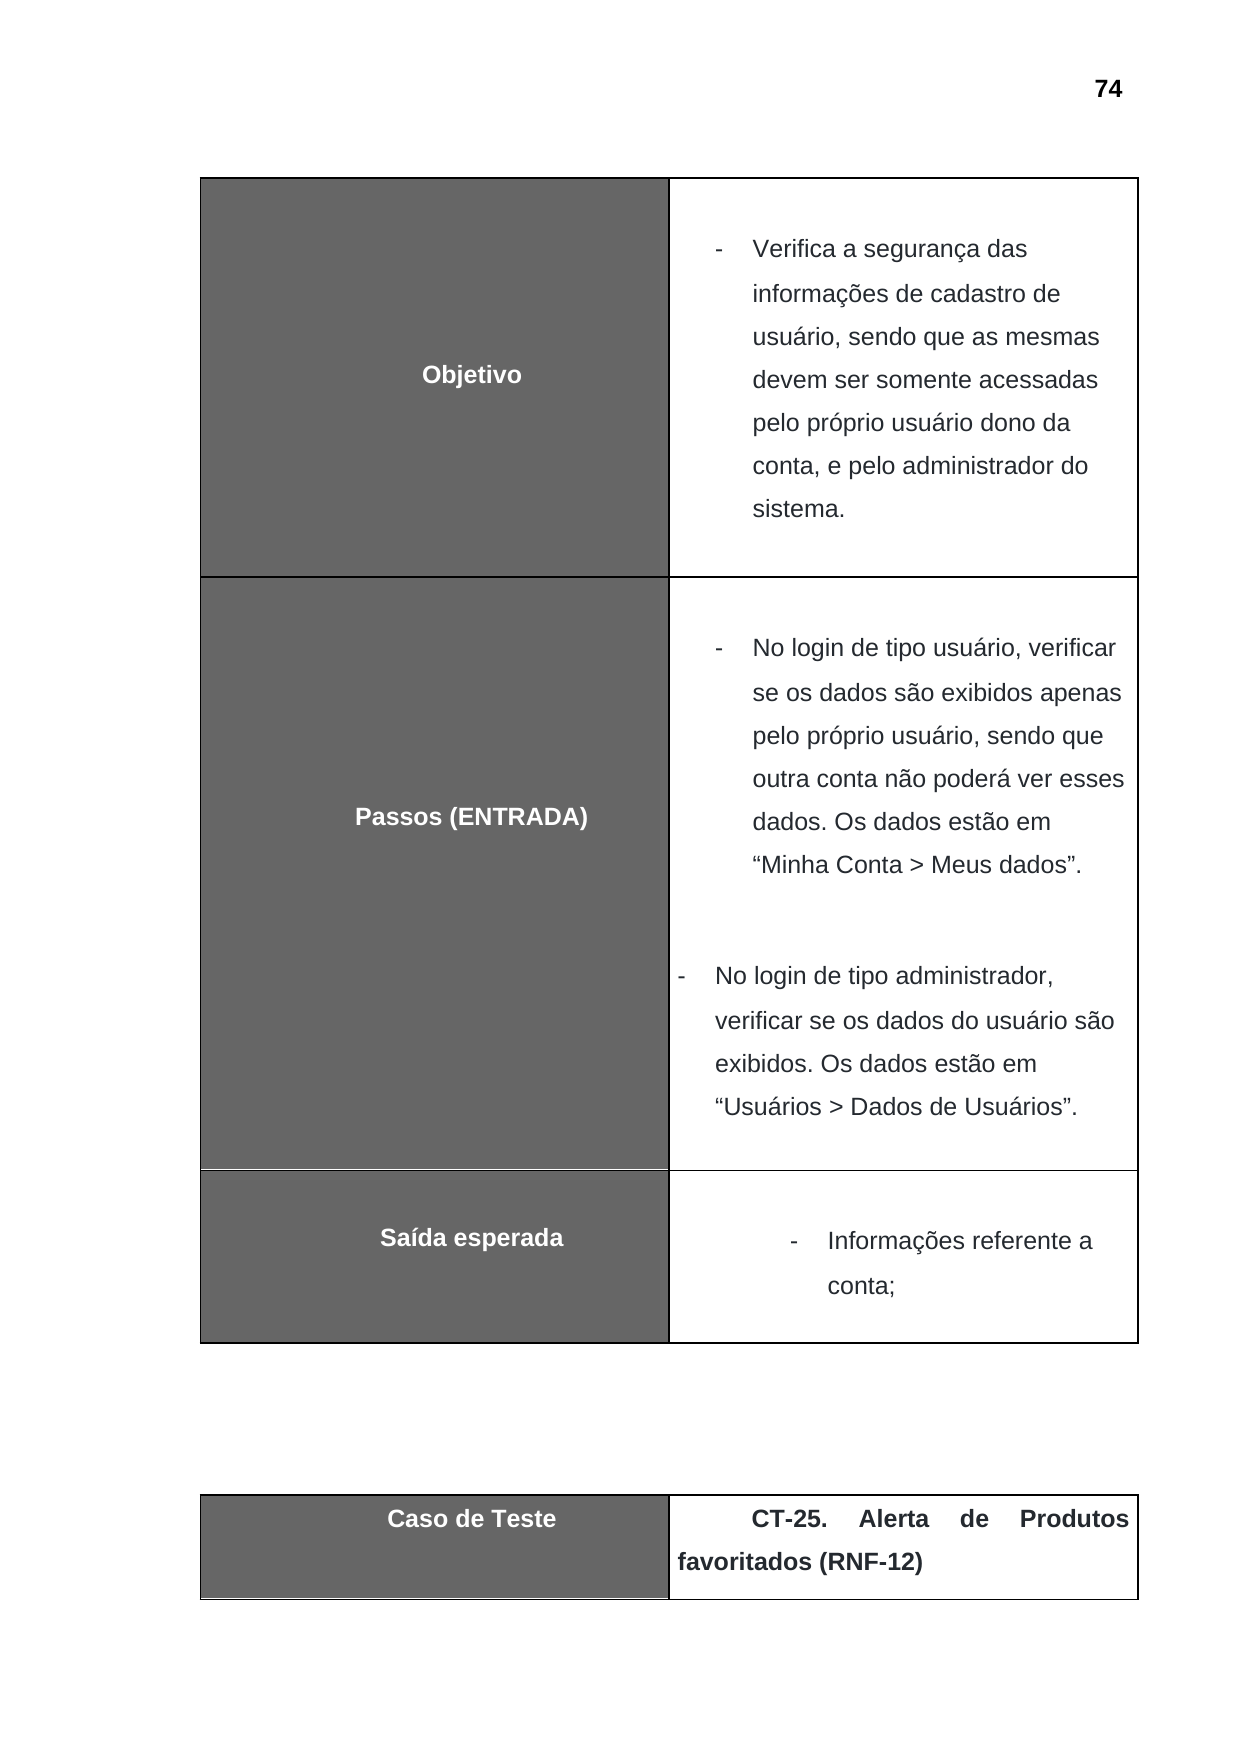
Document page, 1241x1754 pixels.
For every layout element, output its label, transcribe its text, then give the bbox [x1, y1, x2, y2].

table_cell Objetivo [201, 179, 668, 576]
table_header CT-25. Alerta de Produtos favoritados (RNF-12) [670, 1496, 1137, 1598]
table_header Caso de Teste [201, 1496, 668, 1598]
table_cell No login de tipo usuário, verificar se os dados são exibidos apenas pelo próprio usuário, sendo que outra conta não poderá ver esses dados. Os dados estão em “Minha Conta > Meus dados”. No login de tipo administrador, verificar se os dados do usuário são exibidos. Os dados estão em “Usuários > Dados de Usuários”. [670, 578, 1137, 1169]
table_cell Passos (ENTRADA) [201, 578, 668, 1169]
table_cell Verifica a segurança das informações de cadastro de usuário, sendo que as mesmas devem ser somente acessadas pelo próprio usuário dono da conta, e pelo administrador do sistema. [670, 179, 1137, 576]
table_cell Saída esperada [201, 1171, 668, 1342]
table_cell Informações referente a conta; [670, 1171, 1137, 1342]
